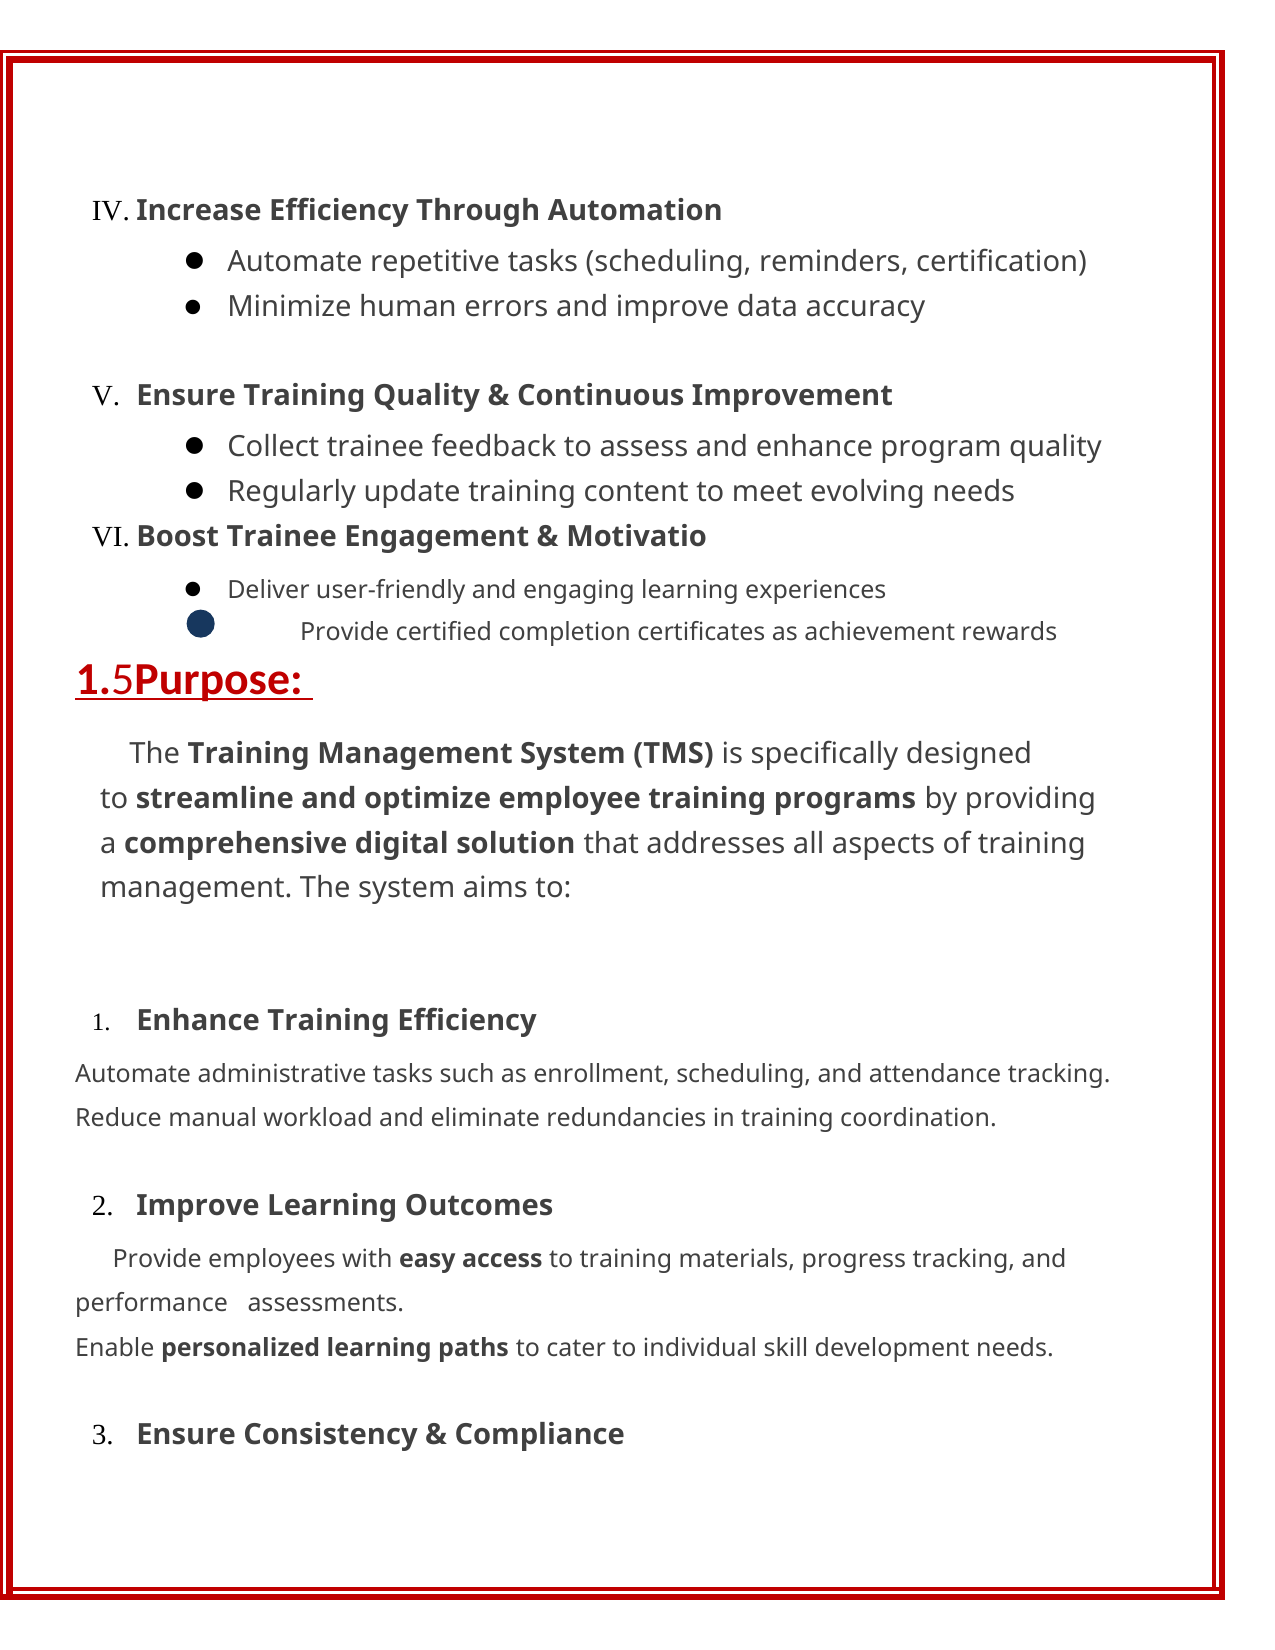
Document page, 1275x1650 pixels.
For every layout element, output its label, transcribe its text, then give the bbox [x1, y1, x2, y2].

list Increase Efficiency Through Automation [92, 184, 1200, 229]
list Provide certified completion certificates as achievement rewards [183, 605, 1200, 650]
list Boost Trainee Engagement & Motivatio [92, 510, 1200, 554]
list Automate repetitive tasks (scheduling, reminders, certification) [183, 235, 1200, 280]
list Regularly update training content to meet evolving needs [183, 465, 1200, 510]
list Ensure Training Quality & Continuous Improvement [92, 369, 1200, 414]
text 1.5Purpose: [13, 650, 1200, 706]
text Automate administrative tasks such as enrollment, scheduling, and attendance tracking. [13, 1045, 1200, 1089]
list Improve Learning Outcomes [92, 1179, 1200, 1223]
text The Training Management System (TMS) is specifically designed to streamline and optimize employee training programs by providing a comprehensive digital solution that addresses all aspects of training management. The system aims to: [100, 727, 1200, 906]
text Enable personalized learning paths to cater to individual skill development needs. [13, 1319, 1200, 1364]
list Deliver user-friendly and engaging learning experiences [183, 561, 1200, 605]
list Minimize human errors and improve data accuracy [183, 280, 1200, 325]
text Provide employees with easy access to training materials, progress tracking, and performance assessments. [75, 1230, 1200, 1319]
list Ensure Consistency & Compliance [92, 1408, 1200, 1453]
text Reduce manual workload and eliminate redundancies in training coordination. [13, 1089, 1200, 1134]
list Enhance Training Efficiency [92, 994, 1200, 1038]
list Collect trainee feedback to assess and enhance program quality [183, 420, 1200, 465]
